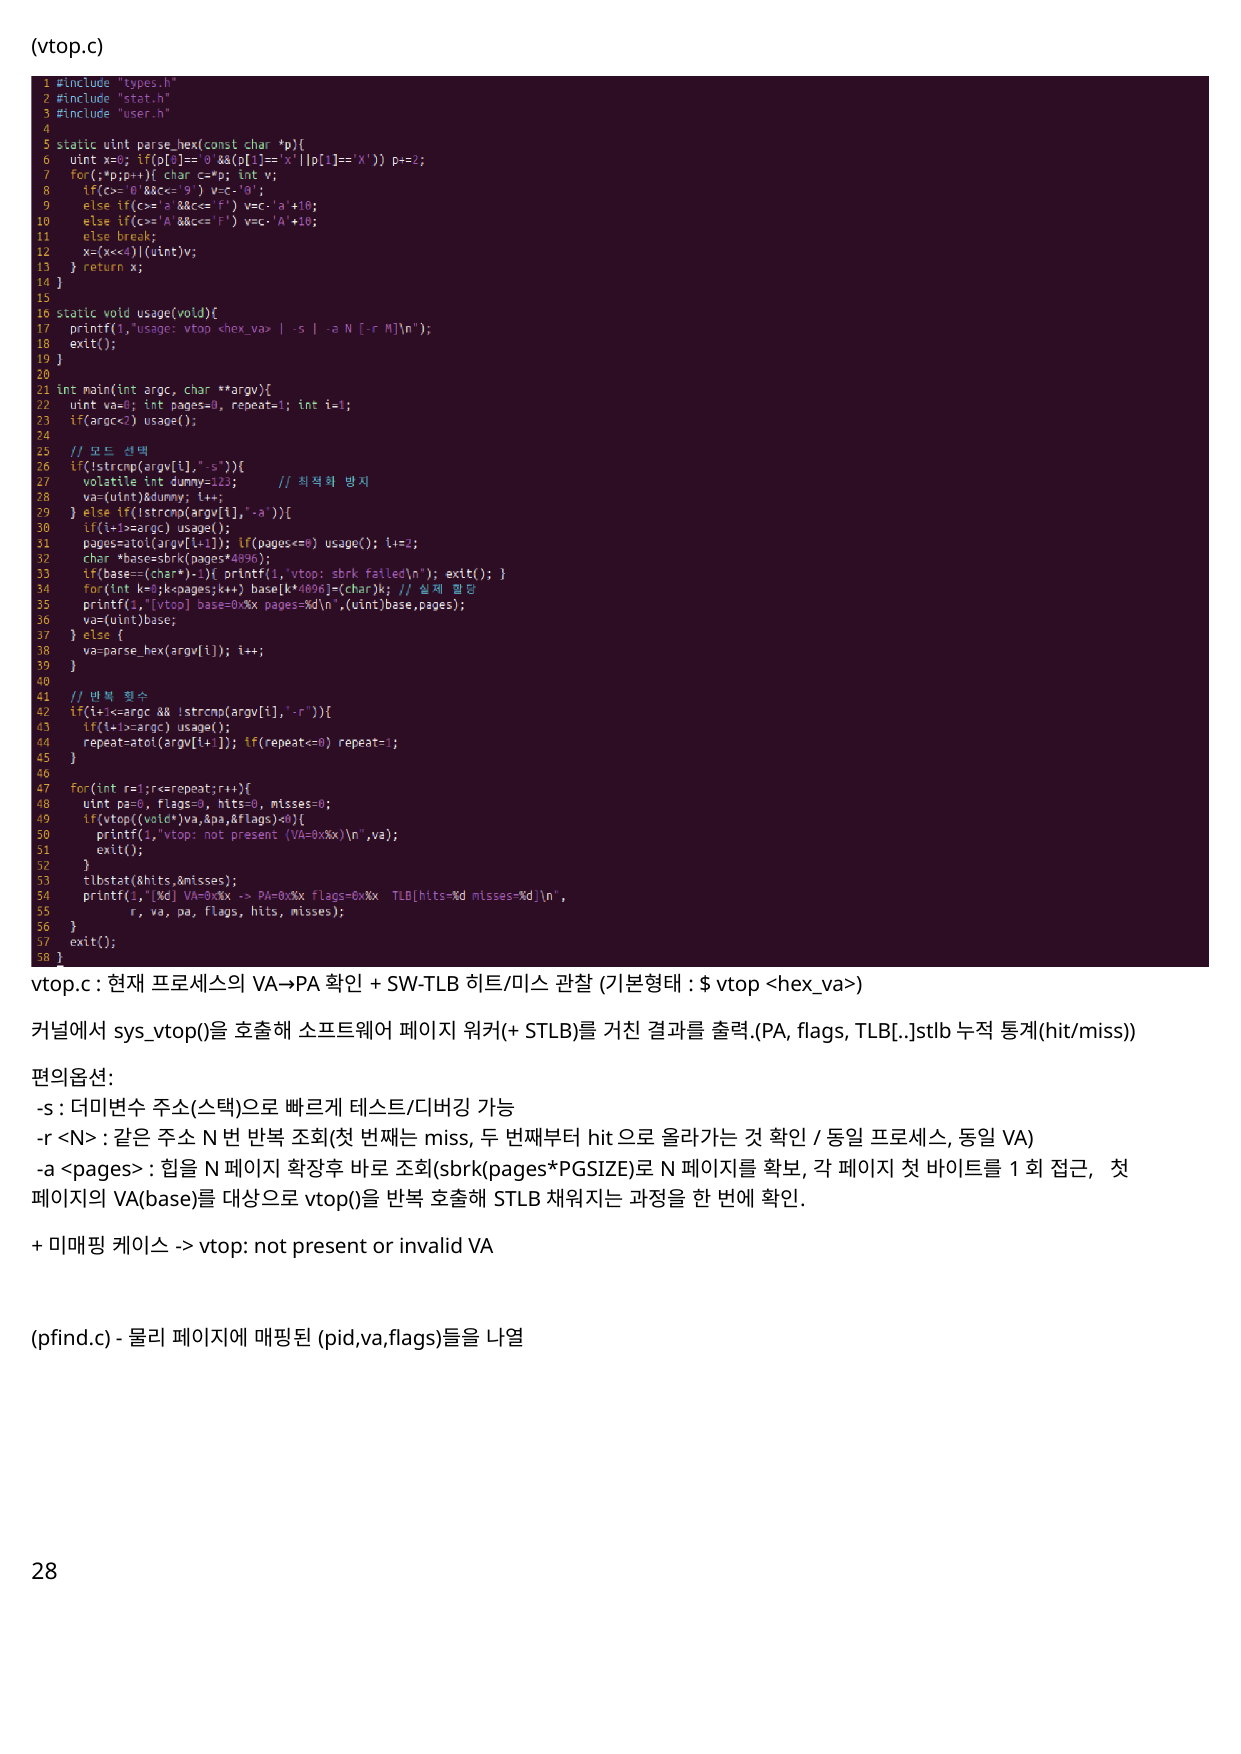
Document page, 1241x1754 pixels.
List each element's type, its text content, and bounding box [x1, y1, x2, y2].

text (pfind.c) - 물리 페이지에 매핑된 (pid,va,flags)들을 나열 [31, 1321, 1209, 1352]
text 커널에서 sys_vtop()을 호출해 소프트웨어 페이지 워커(+ STLB)를 거친 결과를 출력.(PA, flags, TLB[..]stlb누적 통계(hit/miss)) [31, 1014, 1209, 1044]
text vtop.c : 현재 프로세스의 VA→PA 확인 + SW-TLB 히트/미스 관찰 (기본형태 : $ vtop <hex_va>) [31, 967, 1209, 997]
picture [31, 76, 1209, 967]
text + 미매핑 케이스 -> vtop: not present or invalid VA [31, 1229, 1209, 1259]
text (vtop.c) [31, 31, 1209, 60]
text 편의옵션: -s : 더미변수 주소(스택)으로 빠르게 테스트/디버깅 가능 -r <N> : 같은 주소 N번 반복 조회(첫 번째는 miss, 두 번째부터 hit으로 올라가는 것 확인 / 동일 프로세스, 동일 VA) -a <pages> : 힙을 N페이지 확장후 바로 조회(sbrk(pages*PGSIZE)로 N 페이지를 확보, 각 페이지 첫 바이트를 1회 접근, 첫 페이지의 VA(base)를 대상으로 vtop()을 반복 호출해 STLB 채워지는 과정을 한 번에 확인. [31, 1061, 1209, 1212]
